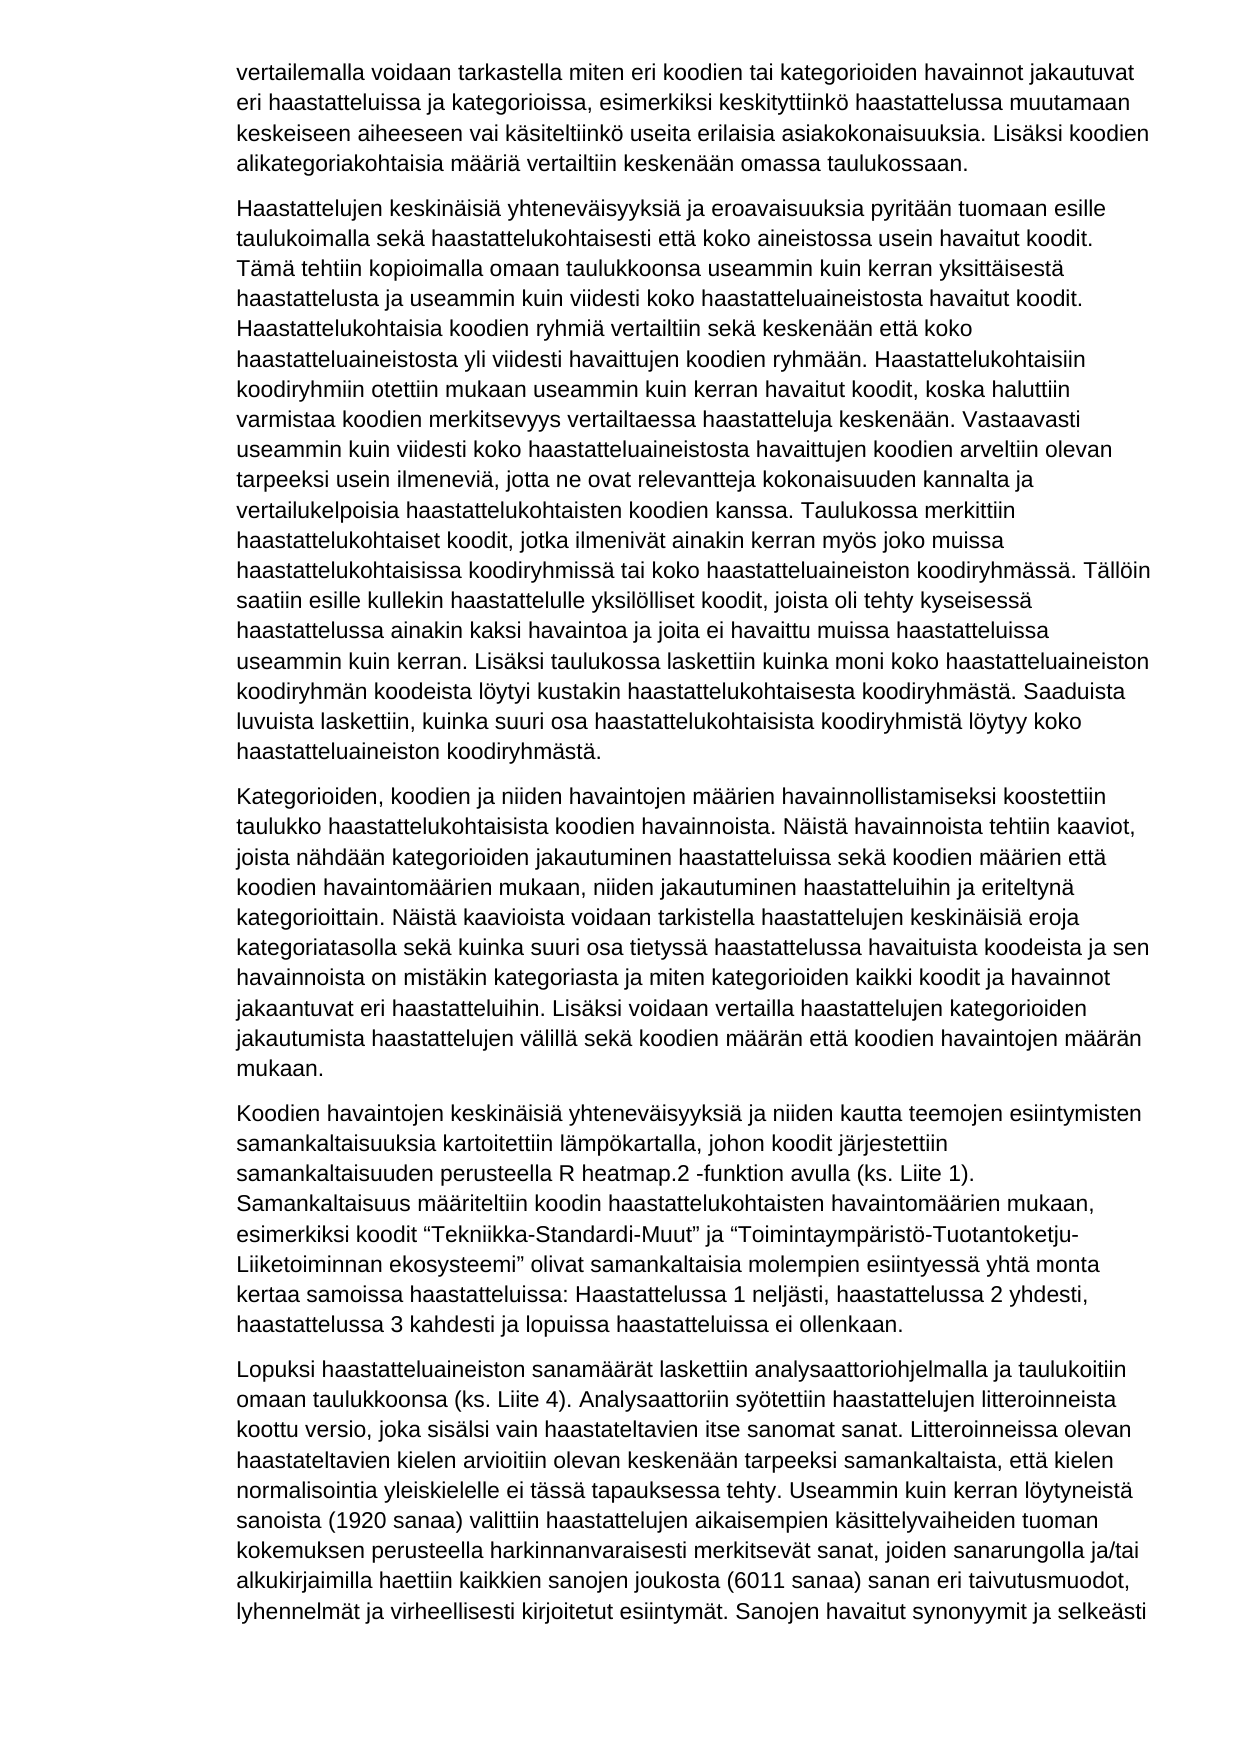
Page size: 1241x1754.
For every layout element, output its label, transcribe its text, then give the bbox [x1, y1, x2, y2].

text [236, 1356, 1152, 1624]
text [236, 59, 1152, 176]
text Kategorioiden, koodien ja niiden havaintojen määrien havainnollistamiseksi koostettiin taulukko haastattelukohtaisista koodien havainnoista. Näistä havainnoista tehtiin kaaviot, joista nähdään kategorioiden jakautuminen haastatteluissa sekä koodien määrien että koodien havaintomäärien mukaan, niiden jakautuminen haastatteluihin ja eriteltynä kategorioittain. Näistä kaavioista voidaan tarkistella haastattelujen keskinäisiä eroja kategoriatasolla sekä kuinka suuri osa tietyssä haastattelussa havaituista koodeista ja sen havainnoista on mistäkin kategoriasta ja miten kategorioiden kaikki koodit ja havainnot jakaantuvat eri haastatteluihin. Lisäksi voidaan vertailla haastattelujen kategorioiden jakautumista haastattelujen välillä sekä koodien määrän että koodien havaintojen määrän mukaan. [236, 783, 1152, 1081]
text Koodien havaintojen keskinäisiä yhteneväisyyksiä ja niiden kautta teemojen esiintymisten samankaltaisuuksia kartoitettiin lämpökartalla, johon koodit järjestettiin samankaltaisuuden perusteella R heatmap.2 -funktion avulla (ks. Liite 1). Samankaltaisuus määriteltiin koodin haastattelukohtaisten havaintomäärien mukaan, esimerkiksi koodit “Tekniikka-Standardi-Muut” ja “Toimintaympäristö-Tuotantoketju-Liiketoiminnan ekosysteemi” olivat samankaltaisia molempien esiintyessä yhtä monta kertaa samoissa haastatteluissa: Haastattelussa 1 neljästi, haastattelussa 2 yhdesti, haastattelussa 3 kahdesti ja lopuissa haastatteluissa ei ollenkaan. [236, 1100, 1152, 1337]
text Haastattelujen keskinäisiä yhteneväisyyksiä ja eroavaisuuksia pyritään tuomaan esille taulukoimalla sekä haastattelukohtaisesti että koko aineistossa usein havaitut koodit. Tämä tehtiin kopioimalla omaan taulukkoonsa useammin kuin kerran yksittäisestä haastattelusta ja useammin kuin viidesti koko haastatteluaineistosta havaitut koodit. Haastattelukohtaisia koodien ryhmiä vertailtiin sekä keskenään että koko haastatteluaineistosta yli viidesti havaittujen koodien ryhmään. Haastattelukohtaisiin koodiryhmiin otettiin mukaan useammin kuin kerran havaitut koodit, koska haluttiin varmistaa koodien merkitsevyys vertailtaessa haastatteluja keskenään. Vastaavasti useammin kuin viidesti koko haastatteluaineistosta havaittujen koodien arveltiin olevan tarpeeksi usein ilmeneviä, jotta ne ovat relevantteja kokonaisuuden kannalta ja vertailukelpoisia haastattelukohtaisten koodien kanssa. Taulukossa merkittiin haastattelukohtaiset koodit, jotka ilmenivät ainakin kerran myös joko muissa haastattelukohtaisissa koodiryhmissä tai koko haastatteluaineiston koodiryhmässä. Tällöin saatiin esille kullekin haastattelulle yksilölliset koodit, joista oli tehty kyseisessä haastattelussa ainakin kaksi havaintoa ja joita ei havaittu muissa haastatteluissa useammin kuin kerran. Lisäksi taulukossa laskettiin kuinka moni koko haastatteluaineiston koodiryhmän koodeista löytyi kustakin haastattelukohtaisesta koodiryhmästä. Saaduista luvuista laskettiin, kuinka suuri osa haastattelukohtaisista koodiryhmistä löytyy koko haastatteluaineiston koodiryhmästä. [236, 194, 1152, 764]
